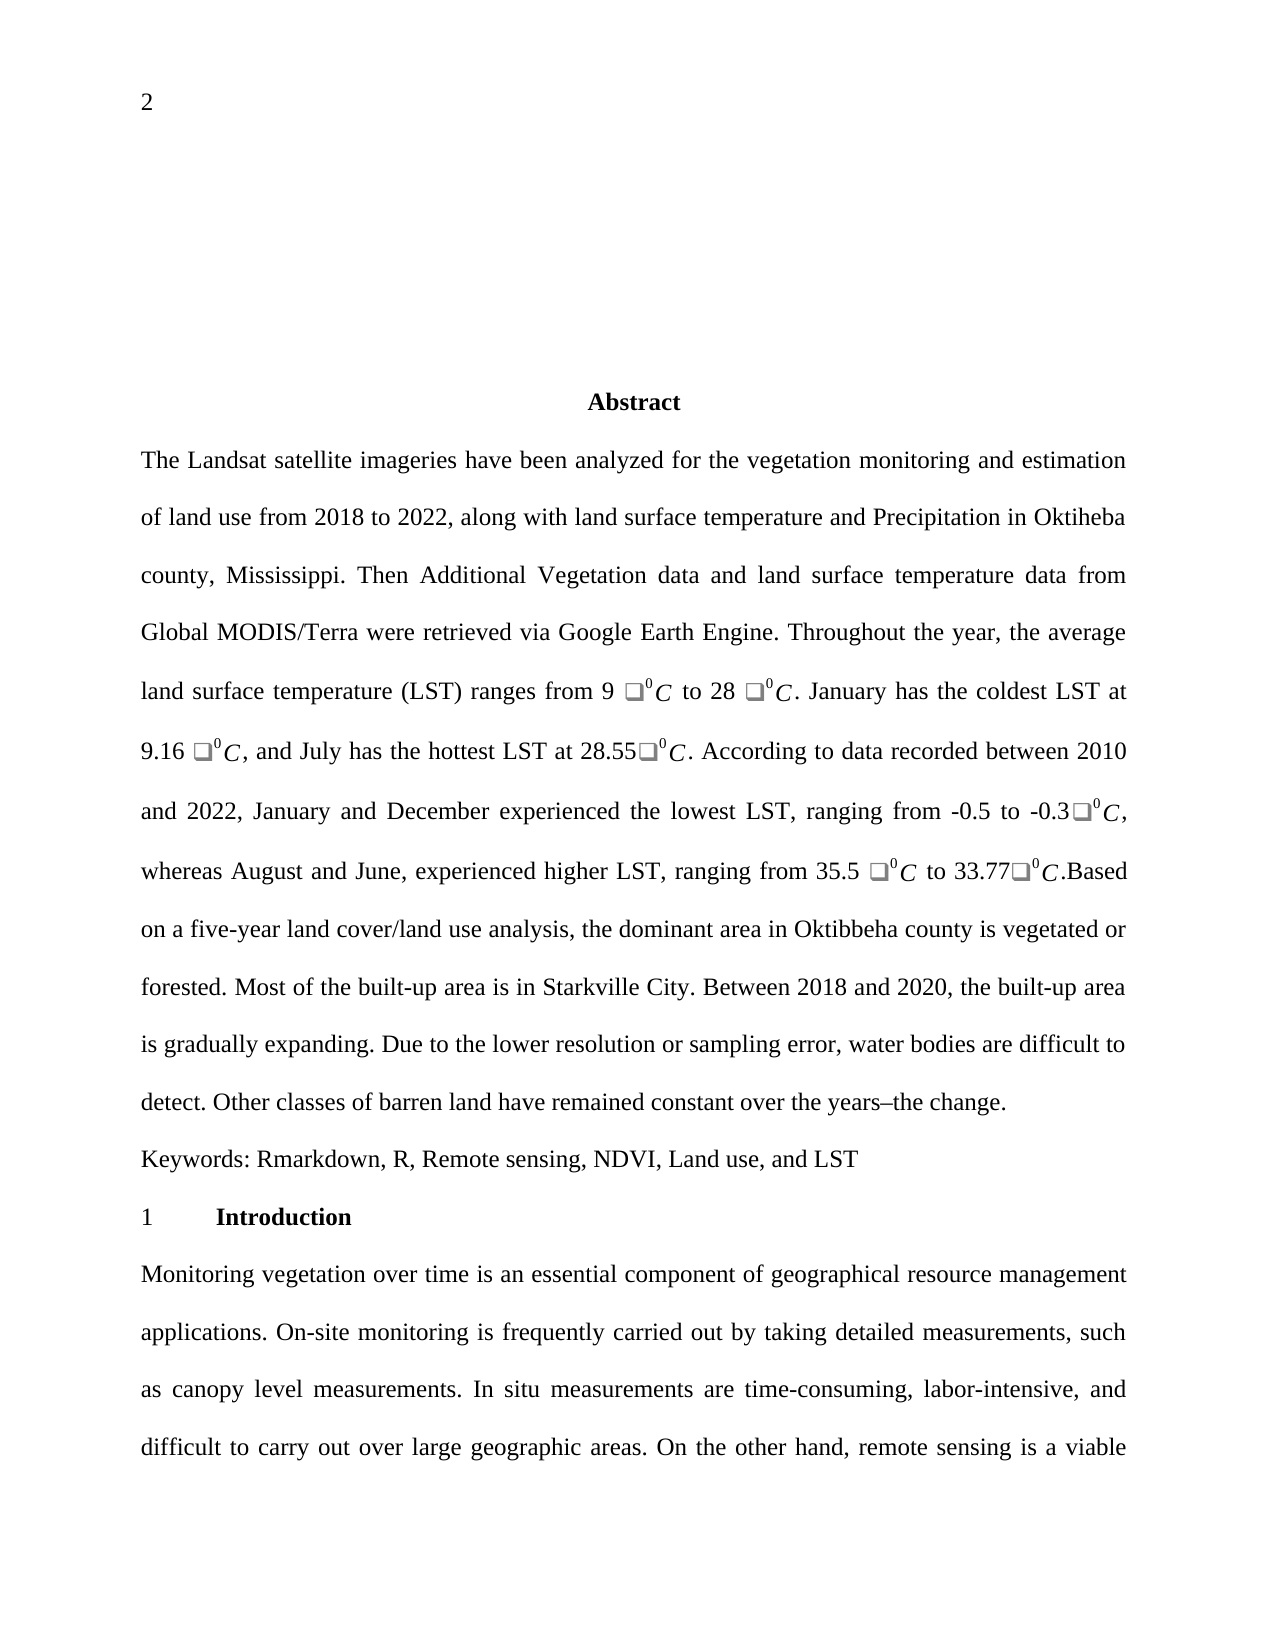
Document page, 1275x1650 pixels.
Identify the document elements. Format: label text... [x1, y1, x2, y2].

text The Landsat satellite imageries have been analyzed for the vegetation monitoring and estimation of land use from 2018 to 2022, along with land surface temperature and Precipitation in Oktiheba county, Mississippi. Then Additional Vegetation data and land surface temperature data from Global MODIS/Terra were retrieved via Google Earth Engine. Throughout the year, the average land surface temperature (LST) ranges from 9 to 28 . January has the coldest LST at 9.16 , and July has the hottest LST at 28.55. According to data recorded between 2010 and 2022, January and December experienced the lowest LST, ranging from -0.5 to -0.3, whereas August and June, experienced higher LST, ranging from 35.5 to 33.77.Based on a five-year land cover/land use analysis, the dominant area in Oktibbeha county is vegetated or forested. Most of the built-up area is in Starkville City. Between 2018 and 2020, the built-up area is gradually expanding. Due to the lower resolution or sampling error, water bodies are difficult to detect. Other classes of barren land have remained constant over the years–the change. [141, 445, 1127, 1116]
text Abstract [141, 387, 1127, 416]
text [141, 1259, 1127, 1461]
text 1 Introduction [141, 1202, 1127, 1231]
text Keywords: Rmarkdown, R, Remote sensing, NDVI, Land use, and LST [141, 1144, 1127, 1173]
